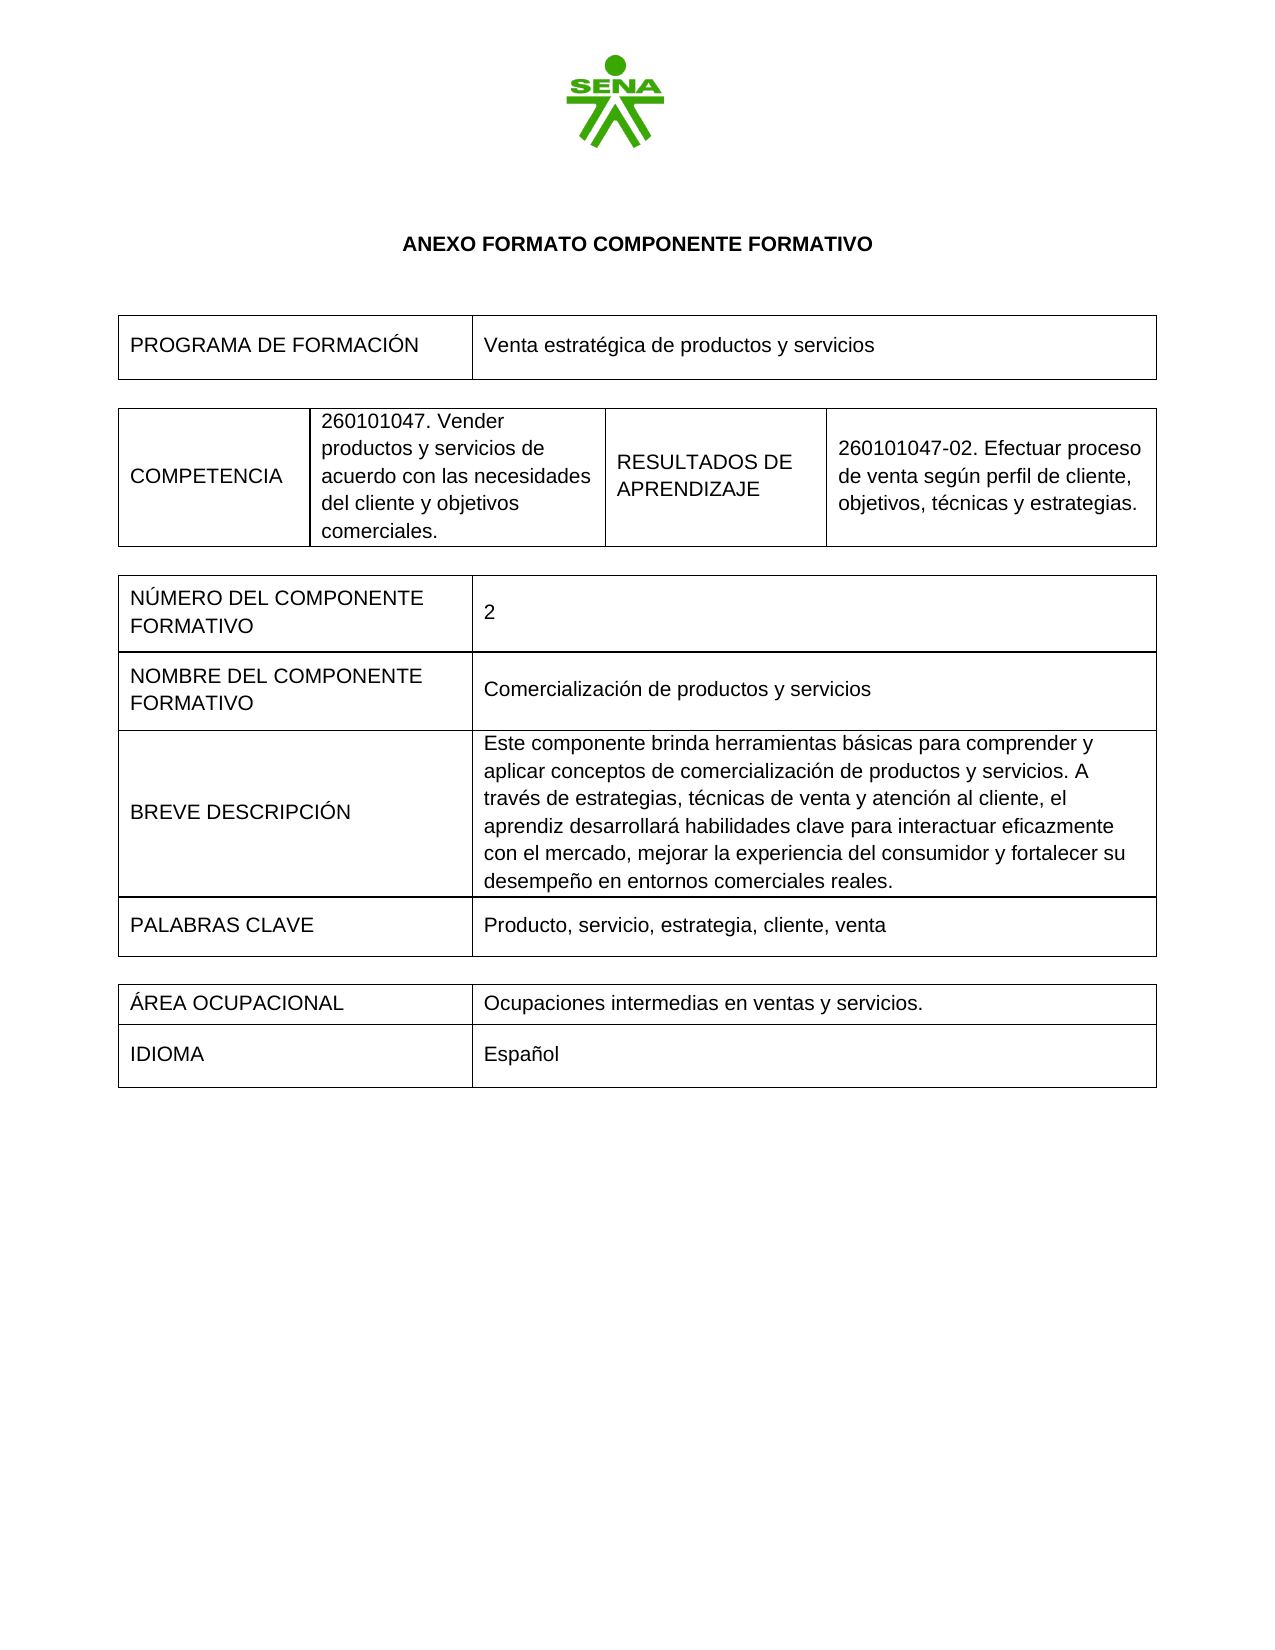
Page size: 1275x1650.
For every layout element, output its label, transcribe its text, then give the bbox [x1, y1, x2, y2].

table_header PROGRAMA DE FORMACIÓN [119, 316, 472, 379]
table_header Venta estratégica de productos y servicios [473, 316, 1156, 379]
table_cell Español [473, 1025, 1156, 1087]
table_header 260101047-02. Efectuar proceso de venta según perfil de cliente, objetivos, técnicas y estrategias. [827, 409, 1156, 546]
table_cell Comercialización de productos y servicios [473, 653, 1156, 730]
table_header Ocupaciones intermedias en ventas y servicios. [473, 985, 1156, 1024]
table_header RESULTADOS DE APRENDIZAJE [606, 409, 826, 546]
table_cell NOMBRE DEL COMPONENTE FORMATIVO [119, 653, 472, 730]
table_cell Producto, servicio, estrategia, cliente, venta [473, 898, 1156, 956]
table_header NÚMERO DEL COMPONENTE FORMATIVO [119, 576, 472, 651]
picture [566, 55, 664, 148]
table_cell BREVE DESCRIPCIÓN [119, 731, 472, 896]
table_header 2 [473, 576, 1156, 651]
text ANEXO FORMATO COMPONENTE FORMATIVO [118, 232, 1157, 256]
table_header 260101047. Vender productos y servicios de acuerdo con las necesidades del cliente y objetivos comerciales. [311, 409, 605, 546]
table_header COMPETENCIA [119, 409, 309, 546]
table_header ÁREA OCUPACIONAL [119, 985, 472, 1024]
table_cell Este componente brinda herramientas básicas para comprender y aplicar conceptos de comercialización de productos y servicios. A través de estrategias, técnicas de venta y atención al cliente, el aprendiz desarrollará habilidades clave para interactuar eficazmente con el mercado, mejorar la experiencia del consumidor y fortalecer su desempeño en entornos comerciales reales. [473, 731, 1156, 896]
table_cell IDIOMA [119, 1025, 472, 1087]
table_cell PALABRAS CLAVE [119, 898, 472, 956]
